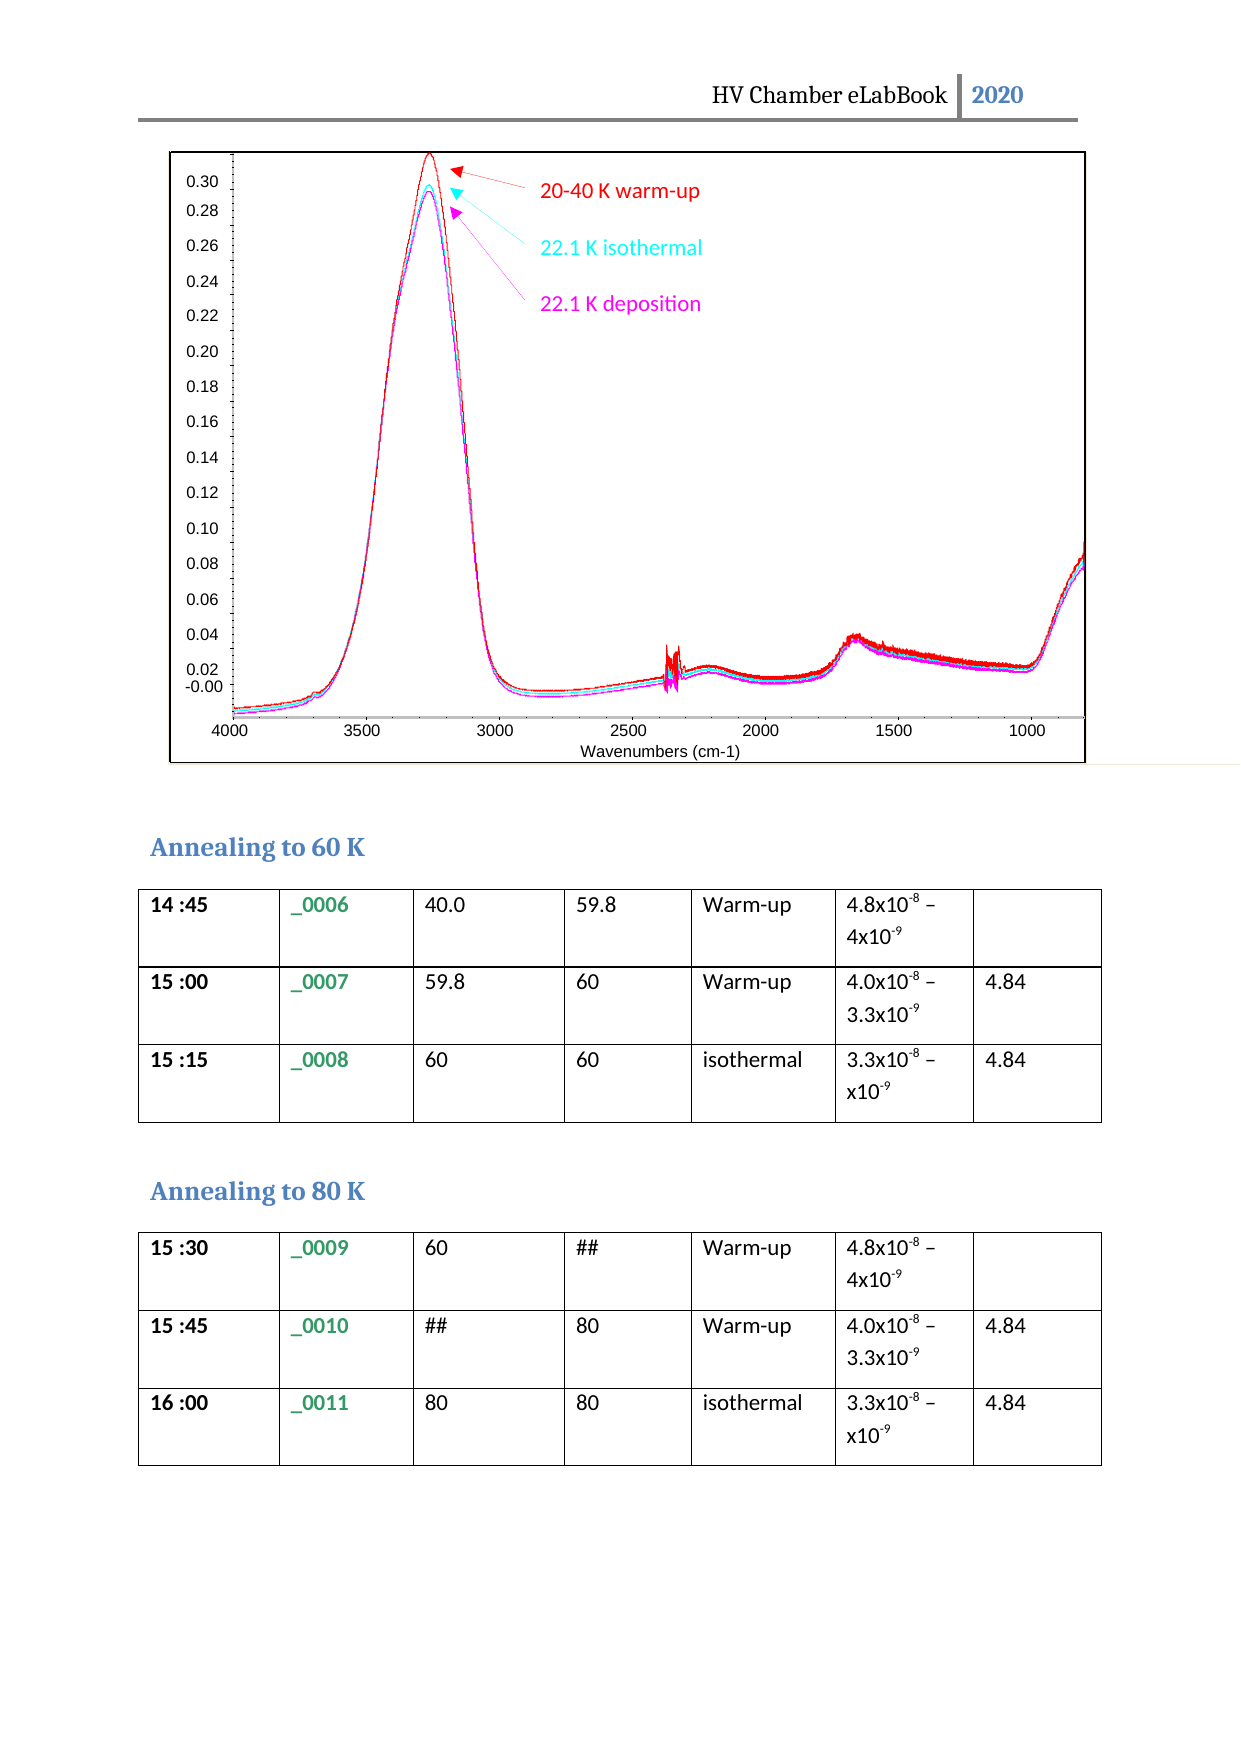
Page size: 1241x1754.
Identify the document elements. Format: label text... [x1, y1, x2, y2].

table_cell 4.84 [974, 1389, 1101, 1465]
table_header Warm-up [692, 1233, 835, 1310]
table_header _0009 [280, 1233, 413, 1310]
table_cell 59.8 [414, 968, 564, 1044]
table_header _0006 [280, 890, 413, 966]
subtitle Annealing to 60 K [150, 832, 1090, 863]
table_header ## [565, 1233, 691, 1310]
table_cell 80 [565, 1311, 691, 1387]
table_cell 15 :15 [139, 1045, 279, 1122]
table_header 60 [414, 1233, 564, 1310]
table_header 14 :45 [139, 890, 279, 966]
table_cell ## [414, 1311, 564, 1387]
table_header [974, 1233, 1101, 1310]
table_cell 80 [414, 1389, 564, 1465]
table_cell 3.3x10-8 – x10-9 [836, 1045, 973, 1122]
table_header 40.0 [414, 890, 564, 966]
table_cell _0011 [280, 1389, 413, 1465]
table_cell 4.84 [974, 968, 1101, 1044]
table_cell 15 :00 [139, 968, 279, 1044]
table_header Warm-up [692, 890, 835, 966]
table_cell _0007 [280, 968, 413, 1044]
table_cell 4.0x10-8 – 3.3x10-9 [836, 1311, 973, 1387]
table_cell 4.0x10-8 – 3.3x10-9 [836, 968, 973, 1044]
table_cell 16 :00 [139, 1389, 279, 1465]
table_cell 60 [565, 1045, 691, 1122]
table_cell 60 [565, 968, 691, 1044]
table_header 15 :30 [139, 1233, 279, 1310]
table_cell _0010 [280, 1311, 413, 1387]
table_cell Warm-up [692, 968, 835, 1044]
table_cell 80 [565, 1389, 691, 1465]
table_cell 15 :45 [139, 1311, 279, 1387]
table_header 4.8x10-8 – 4x10-9 [836, 1233, 973, 1310]
table_header [974, 890, 1101, 966]
table_cell isothermal [692, 1045, 835, 1122]
table_header 59.8 [565, 890, 691, 966]
table_cell 4.84 [974, 1045, 1101, 1122]
table_cell 4.84 [974, 1311, 1101, 1387]
subtitle Annealing to 80 K [150, 1176, 1090, 1207]
table_header 4.8x10-8 – 4x10-9 [836, 890, 973, 966]
table_cell Warm-up [692, 1311, 835, 1387]
table_cell 60 [414, 1045, 564, 1122]
table_cell 3.3x10-8 – x10-9 [836, 1389, 973, 1465]
table_cell isothermal [692, 1389, 835, 1465]
table_cell _0008 [280, 1045, 413, 1122]
